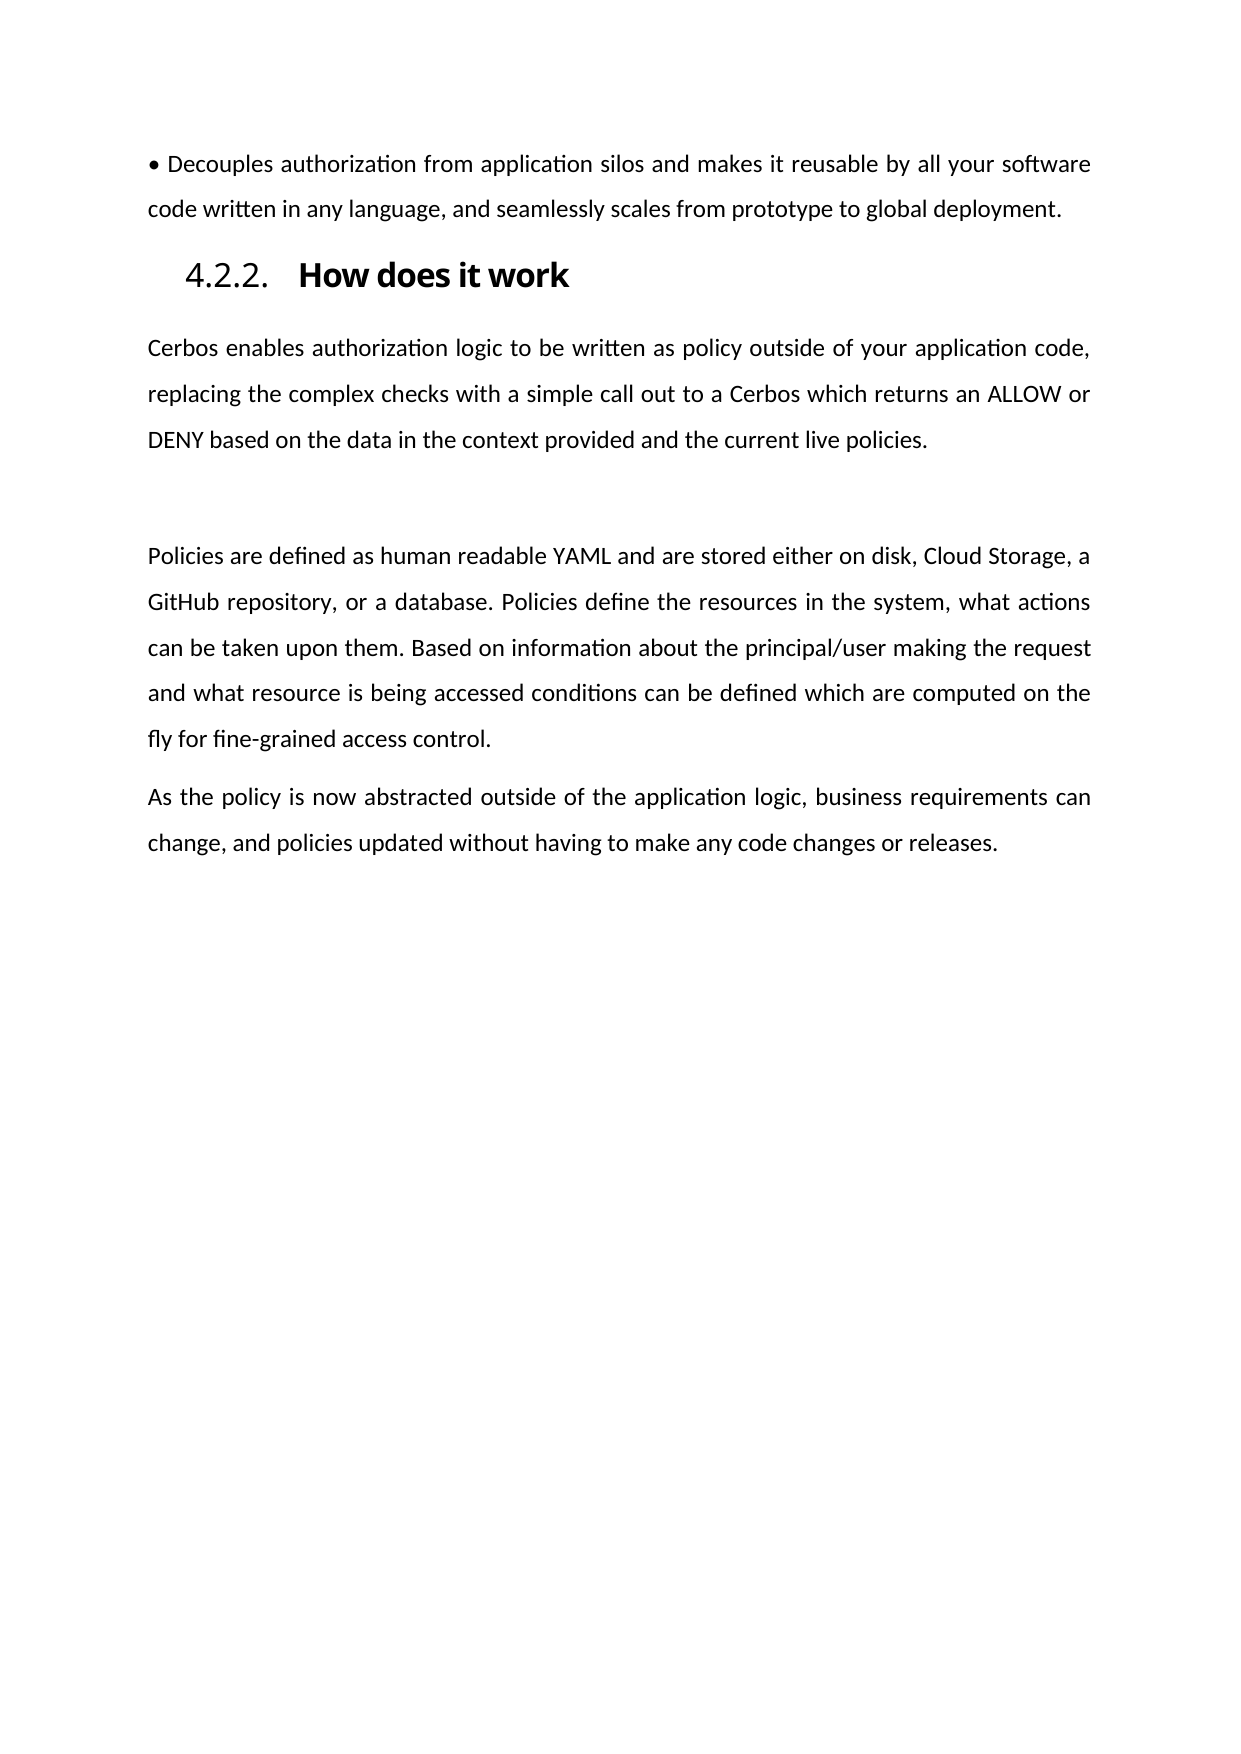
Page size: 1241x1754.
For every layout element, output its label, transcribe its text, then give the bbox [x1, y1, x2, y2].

text • Decouples authorization from application silos and makes it reusable by all your software code written in any language, and seamlessly scales from prototype to global deployment. [148, 148, 1092, 224]
text Policies are defined as human readable YAML and are stored either on disk, Cloud Storage, a GitHub repository, or a database. Policies define the resources in the system, what actions can be taken upon them. Based on information about the principal/user making the request and what resource is being accessed conditions can be defined which are computed on the fly for fine-grained access control. [148, 540, 1092, 754]
text As the policy is now abstracted outside of the application logic, business requirements can change, and policies updated without having to make any code changes or releases. [148, 781, 1092, 858]
text Cerbos enables authorization logic to be written as policy outside of your application code, replacing the complex checks with a simple call out to a Cerbos which returns an ALLOW or DENY based on the data in the context provided and the current live policies. [148, 332, 1092, 454]
subtitle How does it work [185, 252, 1092, 297]
